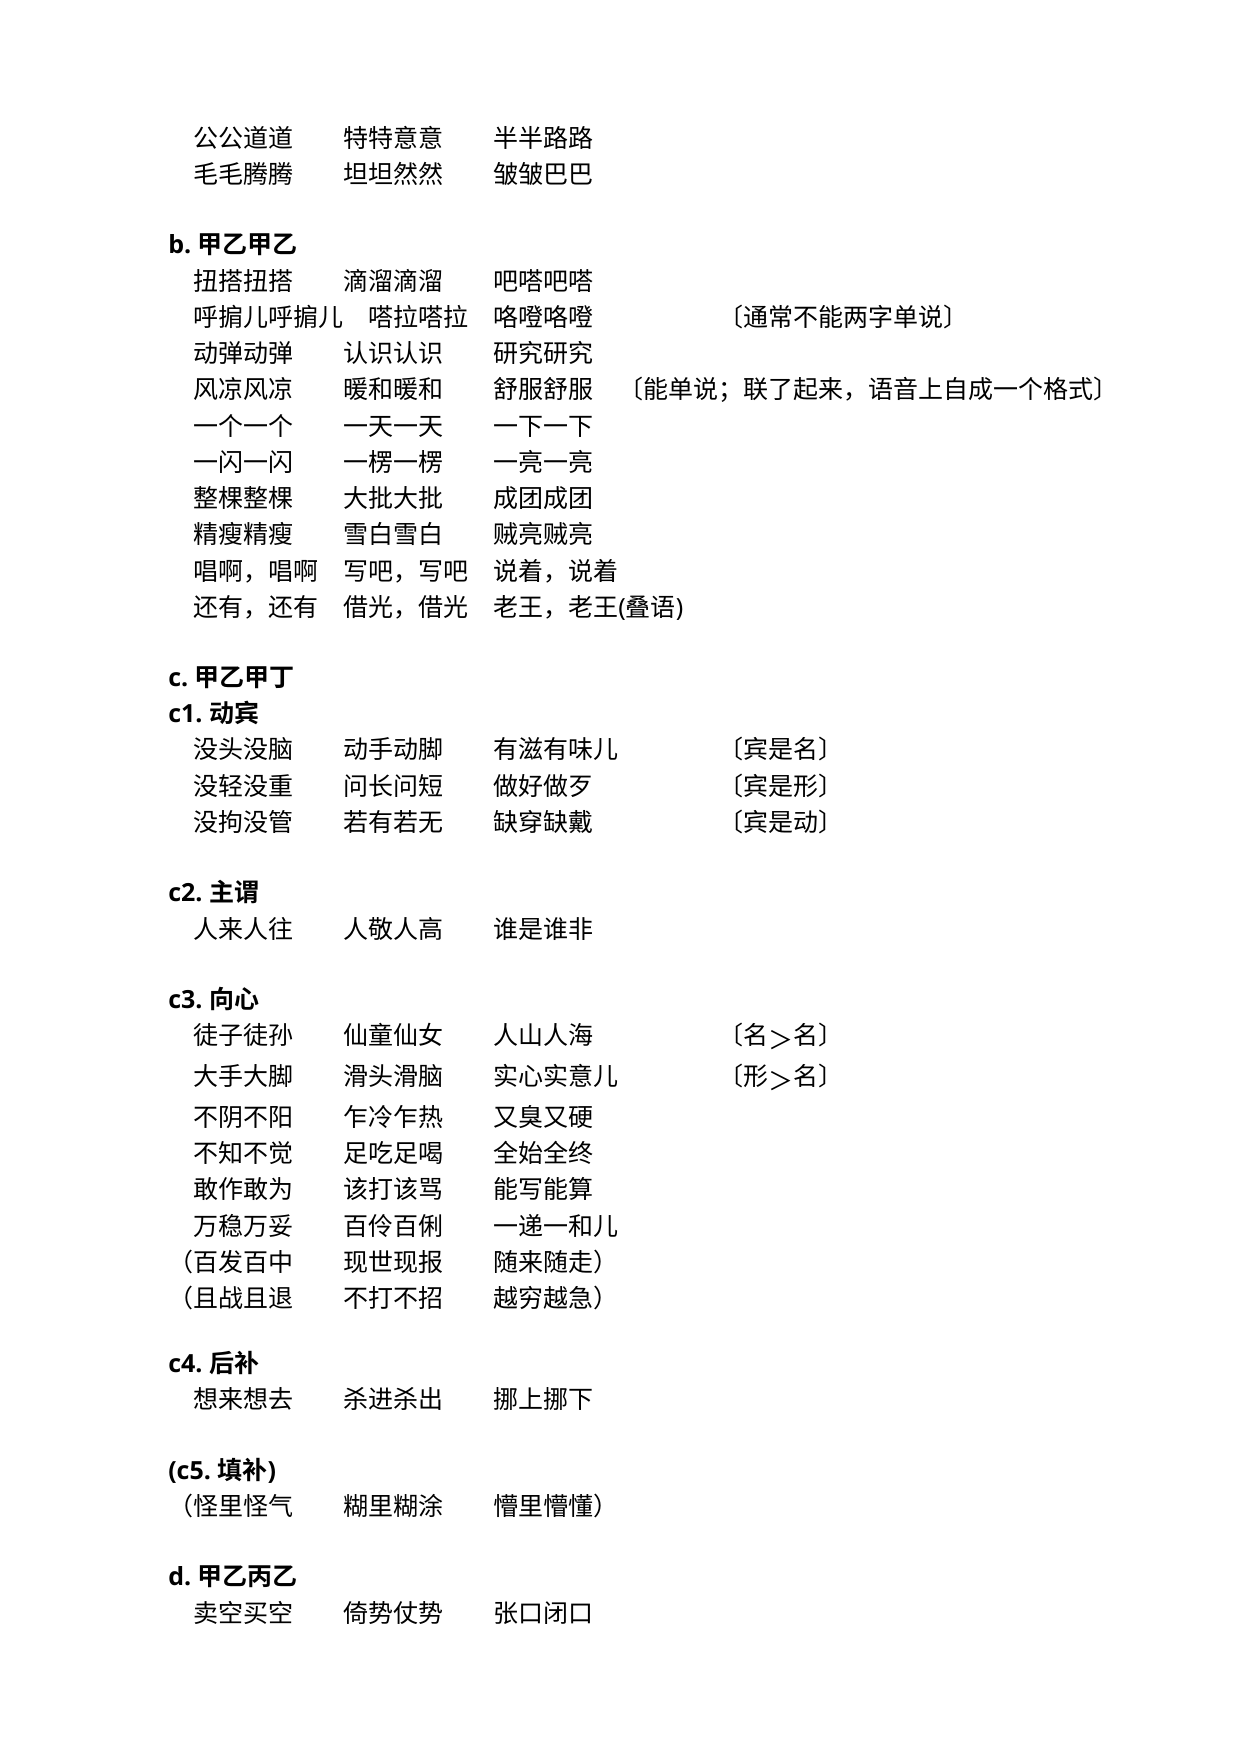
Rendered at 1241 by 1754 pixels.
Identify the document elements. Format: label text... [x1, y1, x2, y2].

text 一个一个 一天一天 一下一下 [118, 406, 1122, 442]
text 整棵整棵 大批大批 成团成团 [118, 478, 1122, 515]
text 动弹动弹 认识认识 研究研究 [118, 333, 1122, 370]
text 一闪一闪 一楞一楞 一亮一亮 [118, 442, 1122, 478]
text 卖空买空 倚势仗势 张口闭口 [118, 1593, 1122, 1629]
text 想来想去 杀进杀出 挪上挪下 [118, 1380, 1122, 1416]
text 没拘没管 若有若无 缺穿缺戴 〔宾是动〕 [118, 802, 1122, 839]
text b. 甲乙甲乙 [118, 225, 1122, 261]
text 扭搭扭搭 滴溜滴溜 吧嗒吧嗒 [118, 261, 1122, 297]
text 还有，还有 借光，借光 老王，老王(叠语) [118, 587, 1122, 623]
text 没头没脑 动手动脚 有滋有味儿 〔宾是名〕 [118, 730, 1122, 766]
text 唱啊，唱啊 写吧，写吧 说着，说着 [118, 551, 1122, 587]
text 毛毛腾腾 坦坦然然 皱皱巴巴 [118, 154, 1122, 191]
text 大手大脚 滑头滑脑 实心实意儿 〔形＞名〕 [118, 1057, 1122, 1097]
text d. 甲乙丙乙 [118, 1557, 1122, 1593]
text （怪里怪气 糊里糊涂 懵里懵懂） [118, 1487, 1122, 1523]
text （百发百中 现世现报 随来随走） [118, 1242, 1122, 1279]
text c1. 动宾 [118, 694, 1122, 730]
text c4. 后补 [118, 1344, 1122, 1380]
text 敢作敢为 该打该骂 能写能算 [118, 1170, 1122, 1206]
text c2. 主谓 [118, 873, 1122, 909]
text 呼掮儿呼掮儿 嗒拉嗒拉 咯噔咯噔 〔通常不能两字单说〕 [118, 297, 1122, 333]
text 精瘦精瘦 雪白雪白 贼亮贼亮 [118, 515, 1122, 551]
text 公公道道 特特意意 半半路路 [118, 118, 1122, 154]
text 没轻没重 问长问短 做好做歹 〔宾是形〕 [118, 766, 1122, 802]
text （且战且退 不打不招 越穷越急） [118, 1279, 1122, 1315]
text 万稳万妥 百伶百俐 一递一和儿 [118, 1206, 1122, 1242]
text c3. 向心 [118, 979, 1122, 1016]
text 人来人往 人敬人高 谁是谁非 [118, 909, 1122, 945]
text 不阴不阳 乍冷乍热 又臭又硬 [118, 1097, 1122, 1134]
text c. 甲乙甲丁 [118, 657, 1122, 694]
text 风凉风凉 暖和暖和 舒服舒服 〔能单说；联了起来，语音上自成一个格式〕 [118, 370, 1122, 406]
text 不知不觉 足吃足喝 全始全终 [118, 1134, 1122, 1170]
text (c5. 填补) [118, 1450, 1122, 1487]
text 徒子徒孙 仙童仙女 人山人海 〔名＞名〕 [118, 1016, 1122, 1057]
